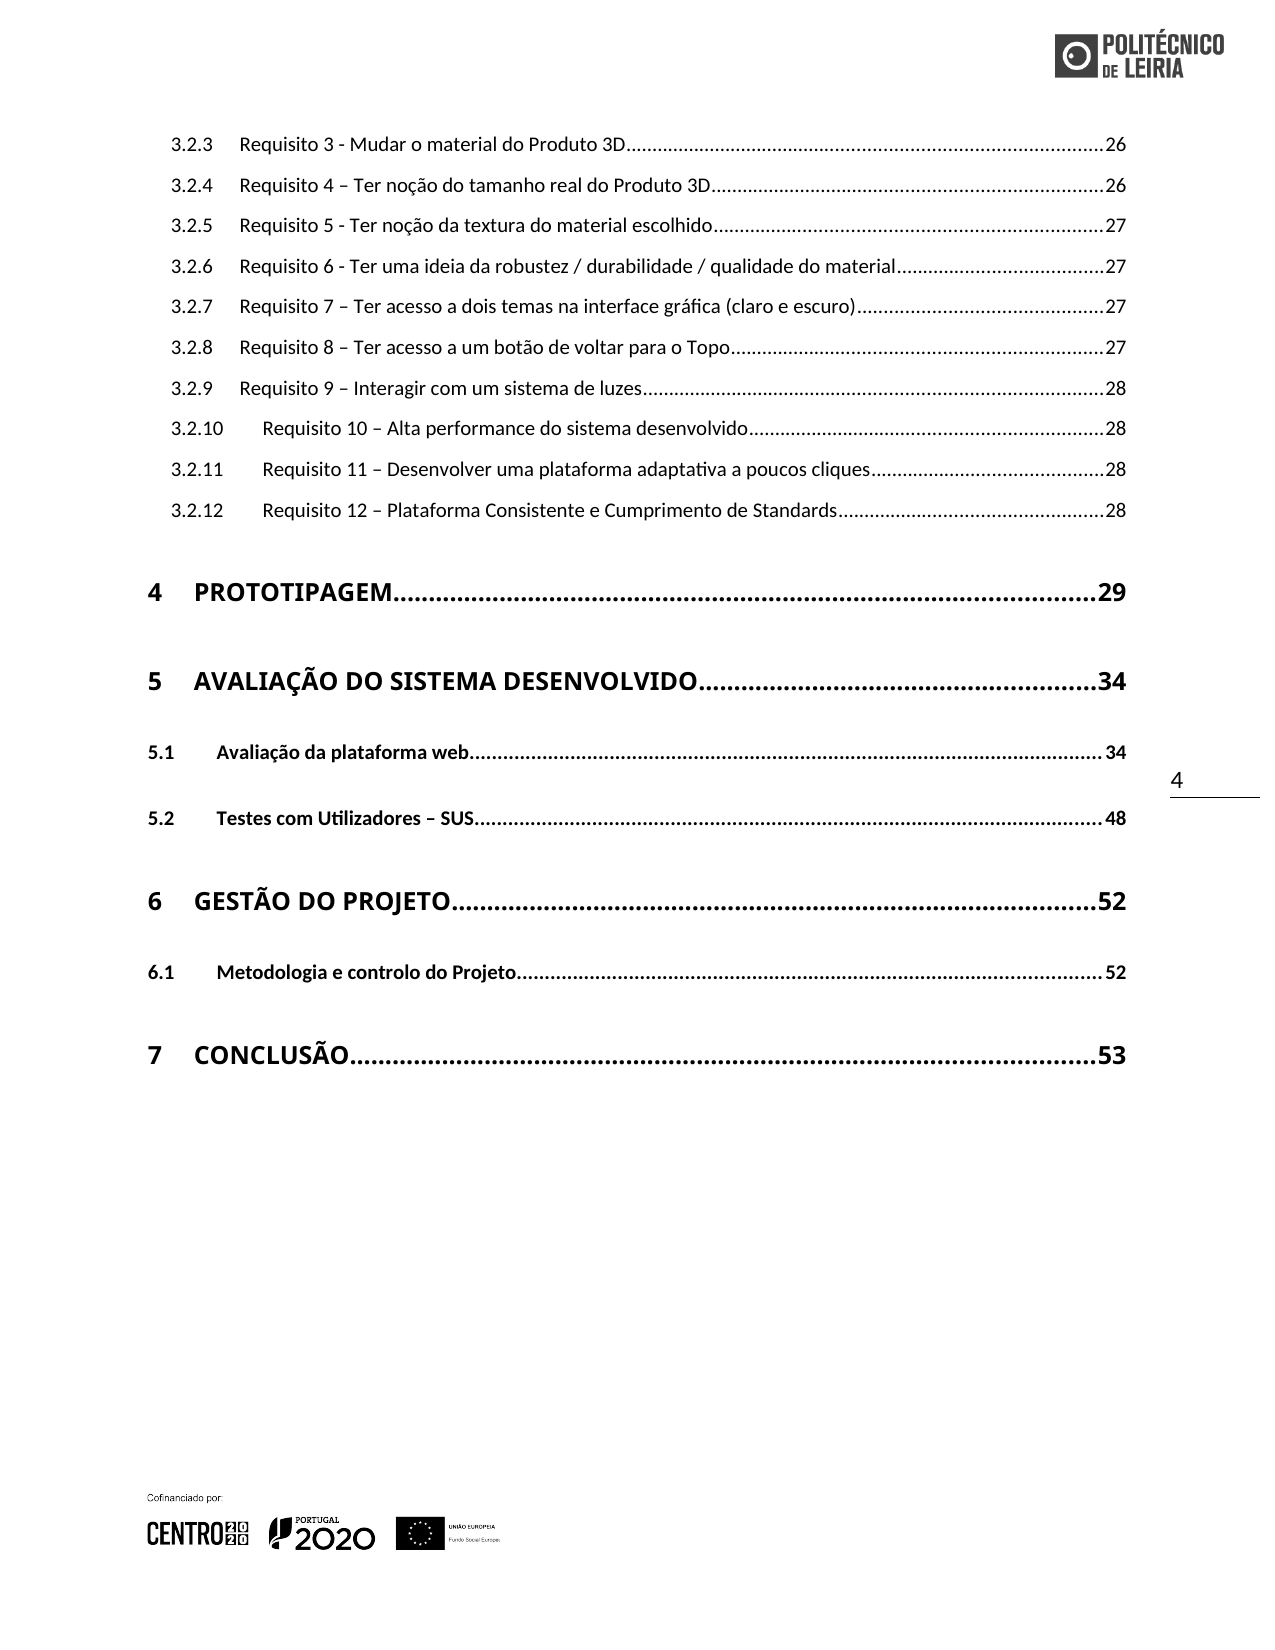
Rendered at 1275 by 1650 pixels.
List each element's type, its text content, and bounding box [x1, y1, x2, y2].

text 3.2.6 Requisito 6 - Ter uma ideia da robustez / durabilidade / qualidade do material 27 [171, 253, 1127, 278]
text 3.2.10 Requisito 10 – Alta performance do sistema desenvolvido 28 [171, 416, 1127, 441]
picture [147, 1494, 500, 1550]
text 7 Conclusão 53 [148, 1037, 1127, 1071]
text 5 Avaliação do Sistema Desenvolvido 34 [148, 663, 1127, 697]
text 5.2 Testes com Utilizadores – SUS 48 [148, 805, 1127, 831]
text 4 Prototipagem 29 [148, 575, 1127, 609]
picture [1053, 26, 1225, 80]
text 3.2.11 Requisito 11 – Desenvolver uma plataforma adaptativa a poucos cliques 28 [171, 456, 1127, 482]
text 6 Gestão do projeto 52 [148, 883, 1127, 917]
text 3.2.5 Requisito 5 - Ter noção da textura do material escolhido 27 [171, 212, 1127, 238]
text 3.2.4 Requisito 4 – Ter noção do tamanho real do Produto 3D 26 [171, 172, 1127, 197]
text 3.2.8 Requisito 8 – Ter acesso a um botão de voltar para o Topo 27 [171, 334, 1127, 360]
text 3.2.7 Requisito 7 – Ter acesso a dois temas na interface gráfica (claro e escuro) 27 [171, 294, 1127, 319]
text 5.1 Avaliação da plataforma web 34 [148, 739, 1127, 765]
text 3.2.12 Requisito 12 – Plataforma Consistente e Cumprimento de Standards 28 [171, 497, 1127, 522]
text 6.1 Metodologia e controlo do Projeto 52 [148, 959, 1127, 985]
text 3.2.3 Requisito 3 - Mudar o material do Produto 3D 26 [171, 131, 1127, 157]
text 3.2.9 Requisito 9 – Interagir com um sistema de luzes 28 [171, 375, 1127, 400]
